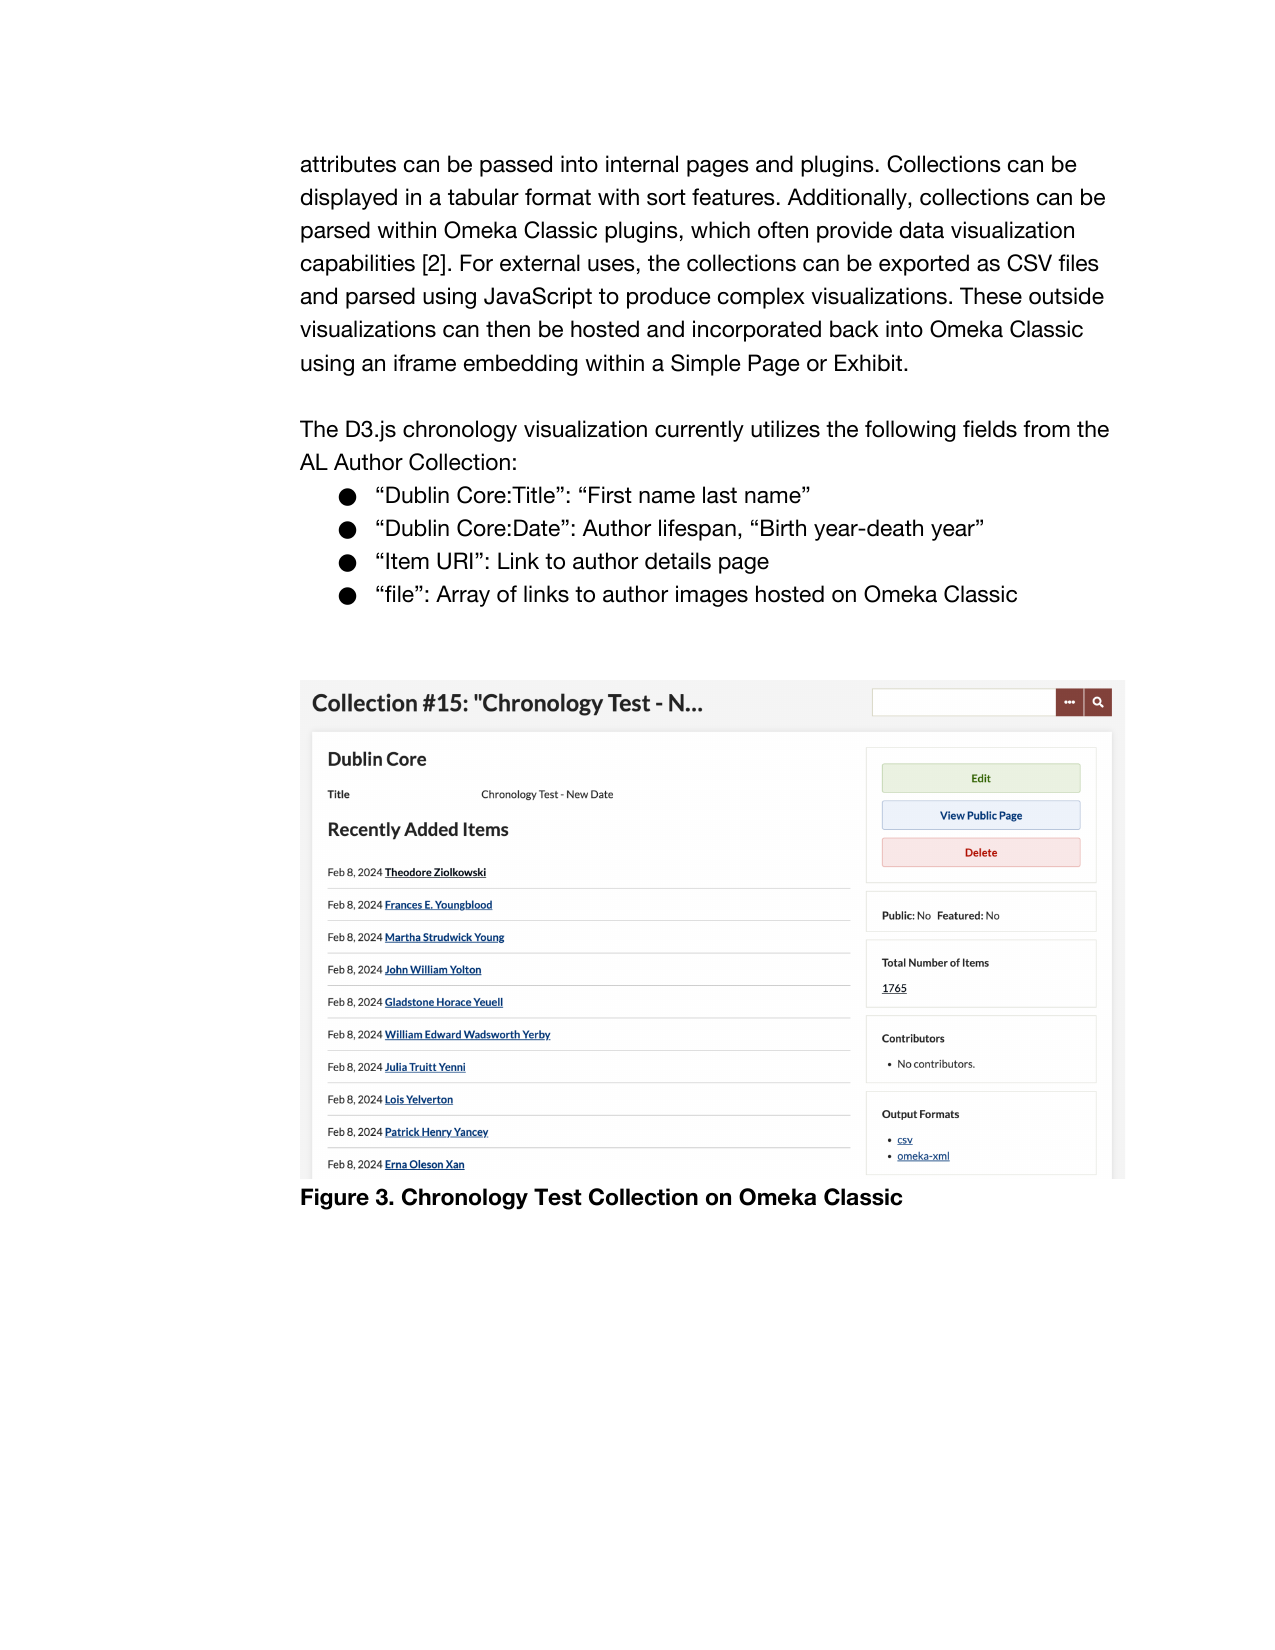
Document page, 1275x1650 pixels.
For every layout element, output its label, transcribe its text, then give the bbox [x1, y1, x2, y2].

text The D3.js chronology visualization currently utilizes the following fields from the AL Author Collection: [300, 415, 1125, 477]
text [300, 150, 1125, 378]
list “Dublin Core:Date”: Author lifespan, “Birth year-death year” [337, 514, 1125, 543]
list “Dublin Core:Title”: “First name last name” [337, 481, 1125, 510]
list “Item URI”: Link to author details page [337, 547, 1125, 576]
list “file”: Array of links to author images hosted on Omeka Classic [337, 581, 1125, 609]
picture [300, 680, 1125, 1179]
text Figure 3. Chronology Test Collection on Omeka Classic [300, 1183, 1125, 1211]
